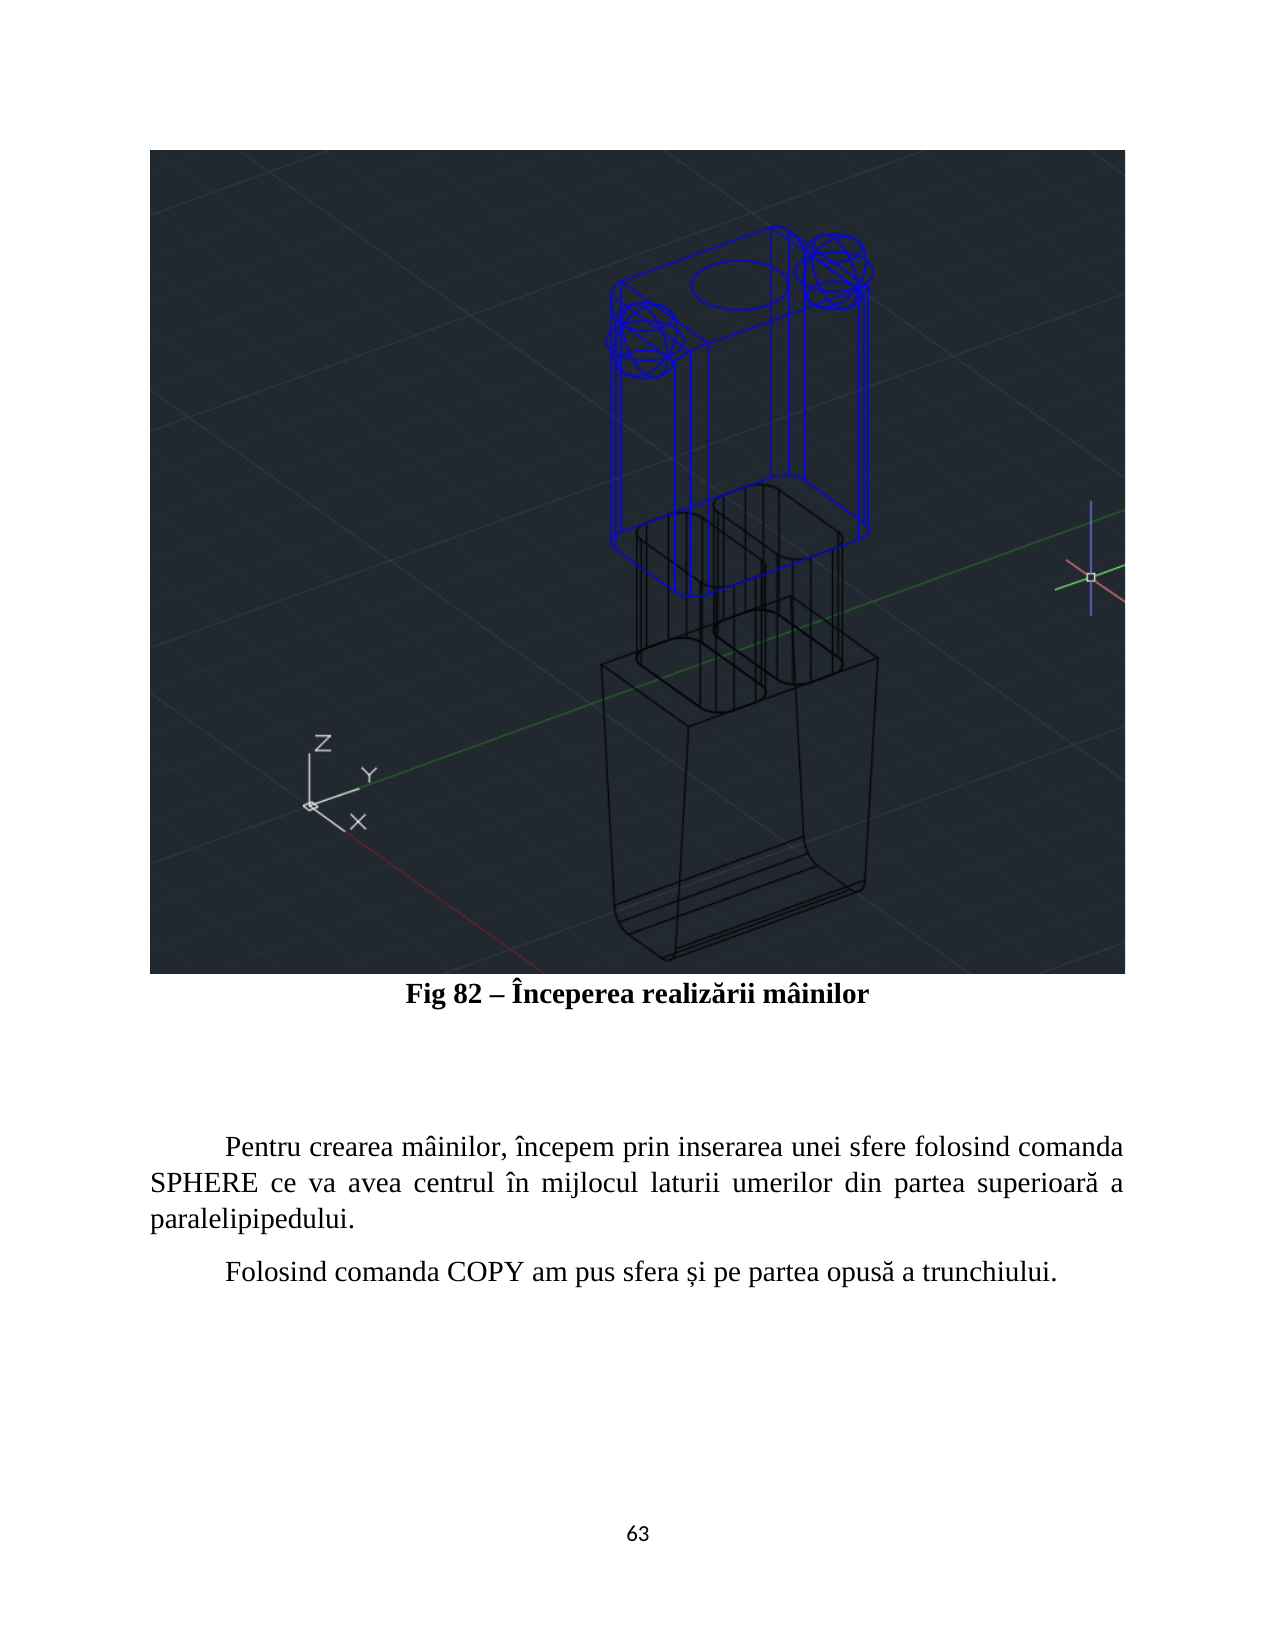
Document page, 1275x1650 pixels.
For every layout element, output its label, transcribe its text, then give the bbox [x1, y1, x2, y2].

text Fig 82 – Începerea realizării mâinilor [150, 974, 1125, 1009]
text Folosind comanda COPY am pus sfera și pe partea opusă a trunchiului. [150, 1254, 1125, 1287]
text Pentru crearea mâinilor, începem prin inserarea unei sfere folosind comanda SPHERE ce va avea centrul în mijlocul laturii umerilor din partea superioară a paralelipipedului. [150, 1129, 1125, 1235]
picture [150, 150, 1125, 974]
